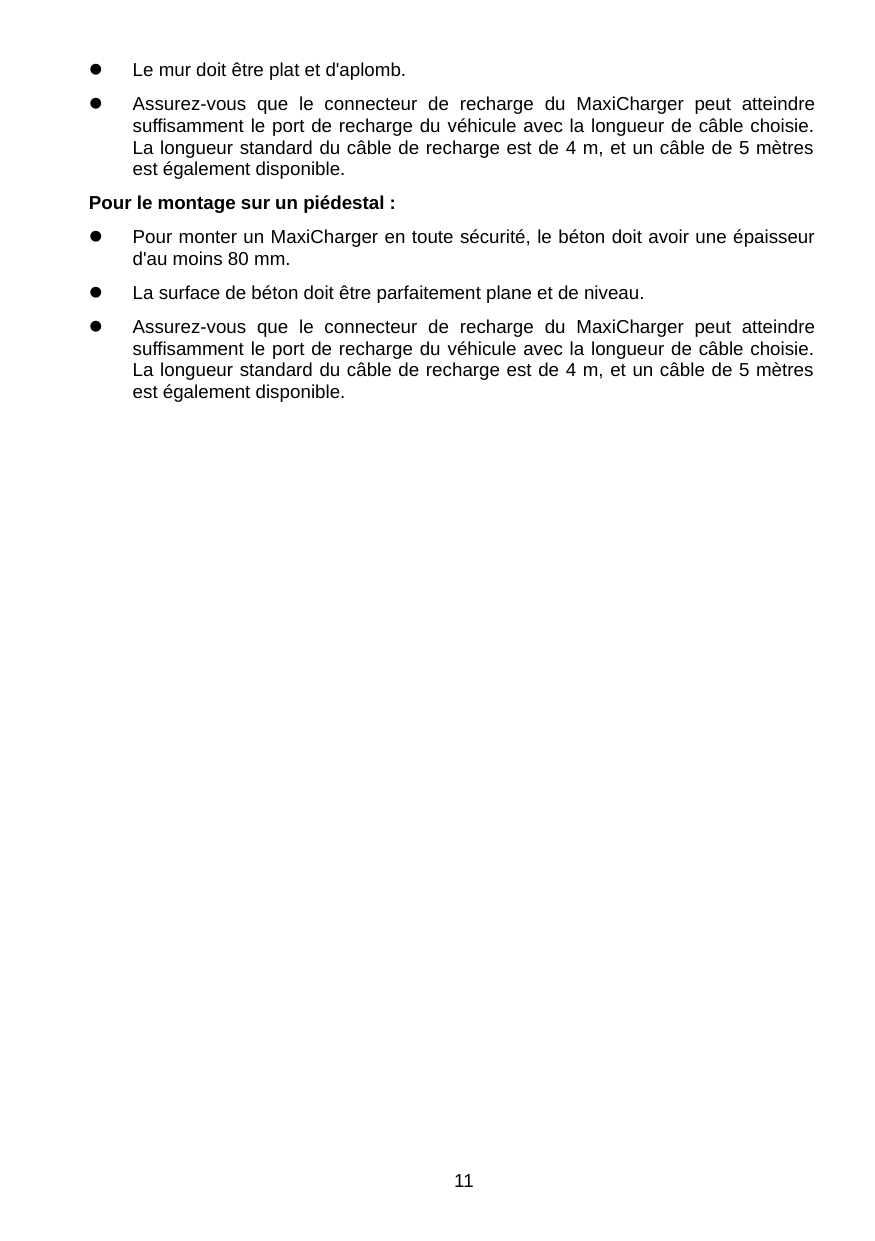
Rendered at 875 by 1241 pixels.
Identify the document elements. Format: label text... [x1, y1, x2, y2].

list Pour monter un MaxiCharger en toute sécurité, le béton doit avoir une épaisseur d'au moins 80 mm. [89, 226, 815, 269]
list La surface de béton doit être parfaitement plane et de niveau. [89, 282, 815, 303]
list Assurez-vous que le connecteur de recharge du MaxiCharger peut atteindre suffisamment le port de recharge du véhicule avec la longueur de câble choisie. La longueur standard du câble de recharge est de 4 m, et un câble de 5 mètres est également disponible. [89, 93, 815, 179]
text Pour le montage sur un piédestal : [89, 192, 815, 214]
list Assurez-vous que le connecteur de recharge du MaxiCharger peut atteindre suffisamment le port de recharge du véhicule avec la longueur de câble choisie. La longueur standard du câble de recharge est de 4 m, et un câble de 5 mètres est également disponible. [89, 316, 815, 402]
list Le mur doit être plat et d'aplomb. [89, 59, 815, 81]
